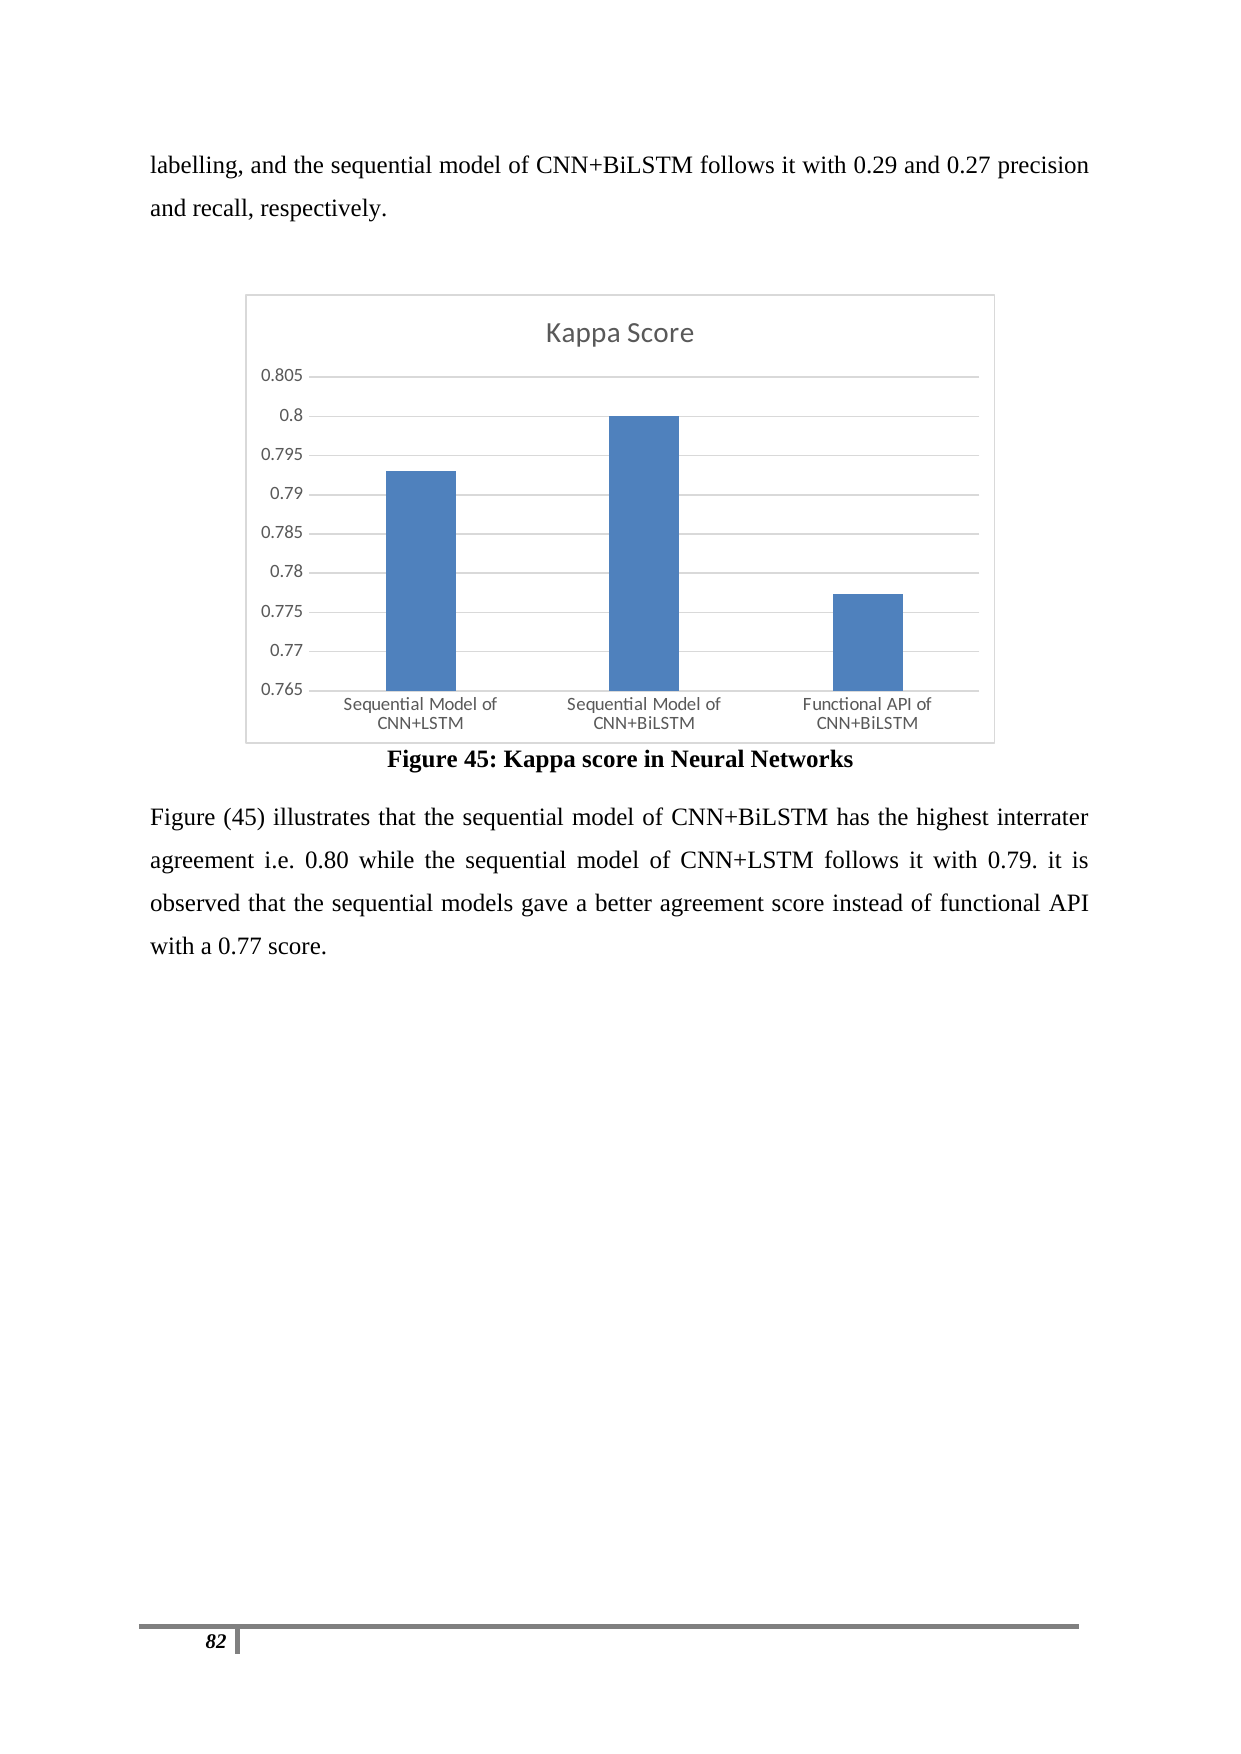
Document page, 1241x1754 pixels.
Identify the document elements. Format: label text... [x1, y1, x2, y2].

text Figure 45: Kappa score in Neural Networks [150, 744, 1090, 773]
text Figure (45) illustrates that the sequential model of CNN+BiLSTM has the highest interrater agreement i.e. 0.80 while the sequential model of CNN+LSTM follows it with 0.79. it is observed that the sequential models gave a better agreement score instead of functional API with a 0.77 score. [150, 802, 1090, 960]
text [150, 150, 1090, 222]
